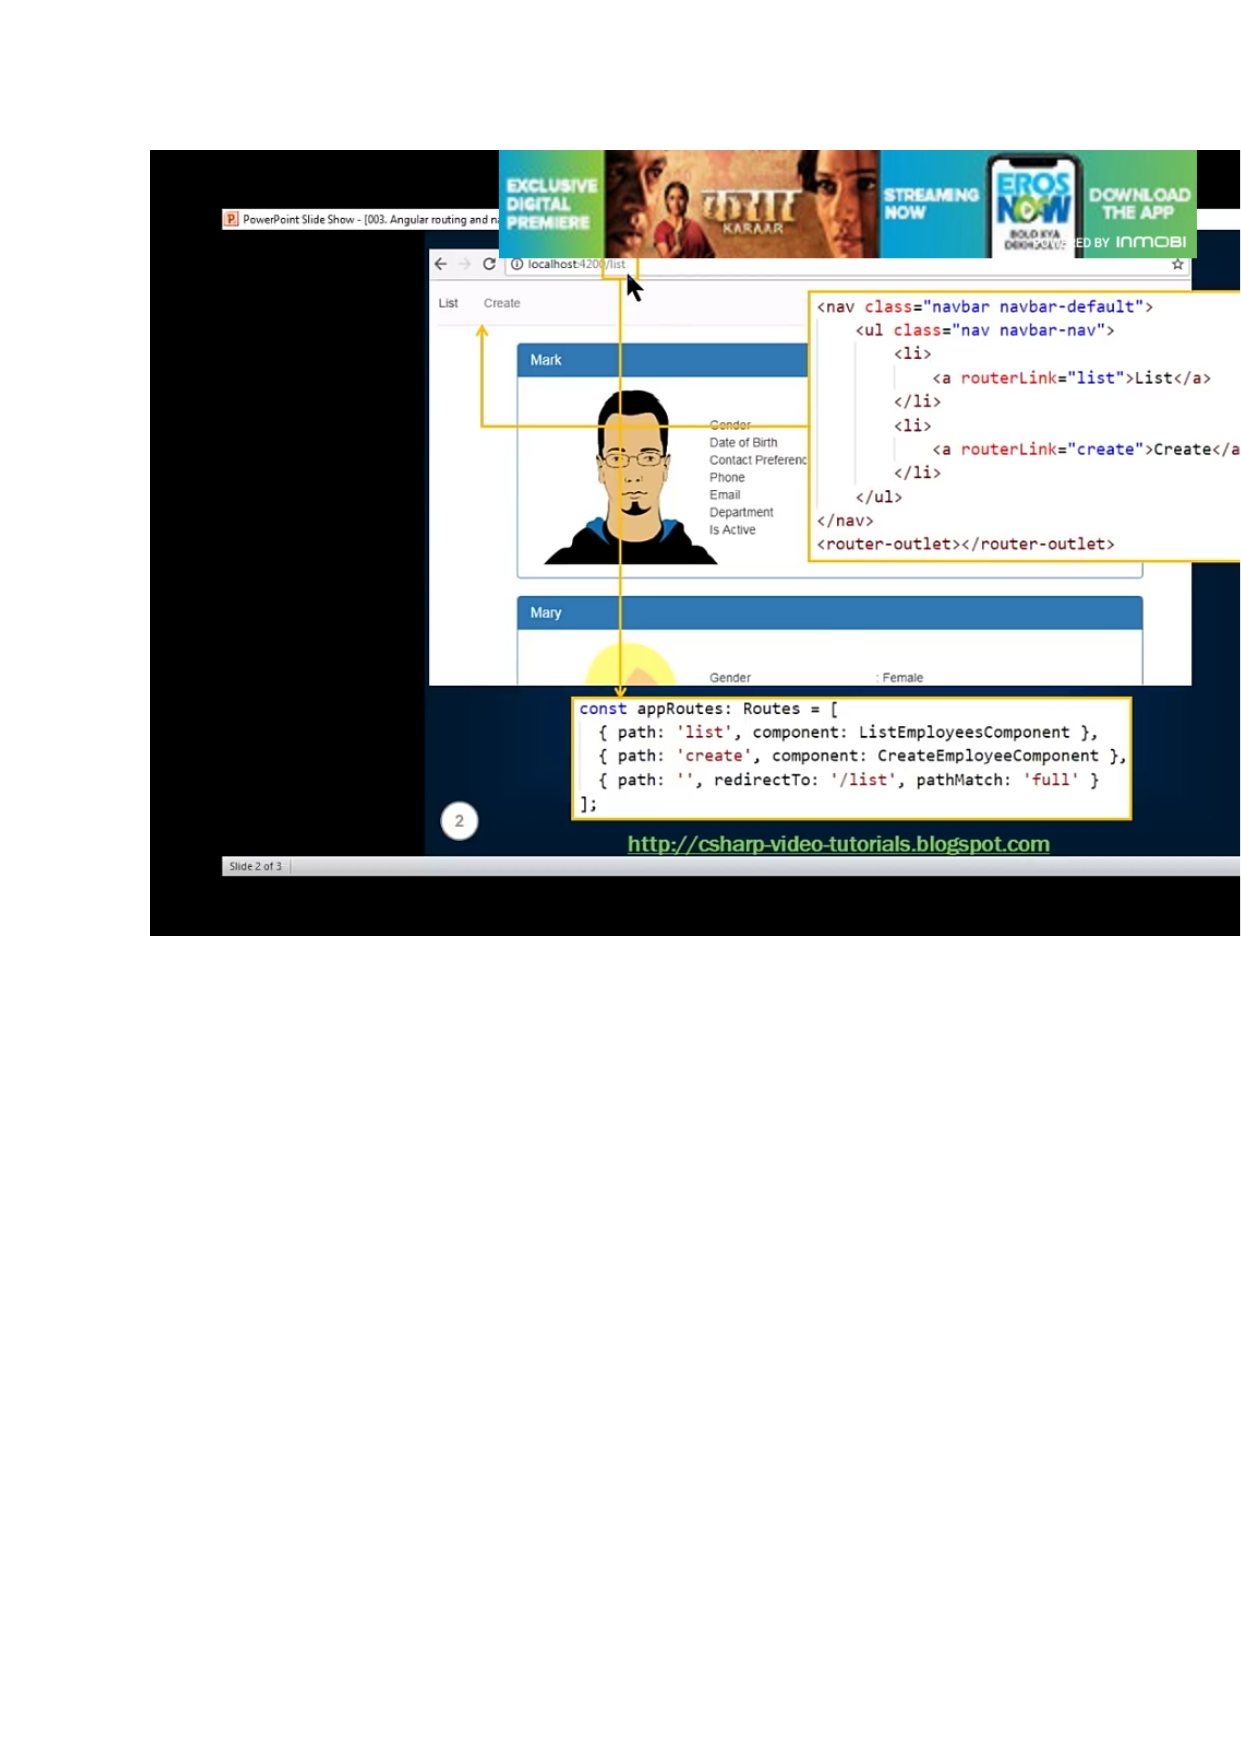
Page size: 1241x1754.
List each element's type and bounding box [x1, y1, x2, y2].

picture [150, 150, 1241, 936]
